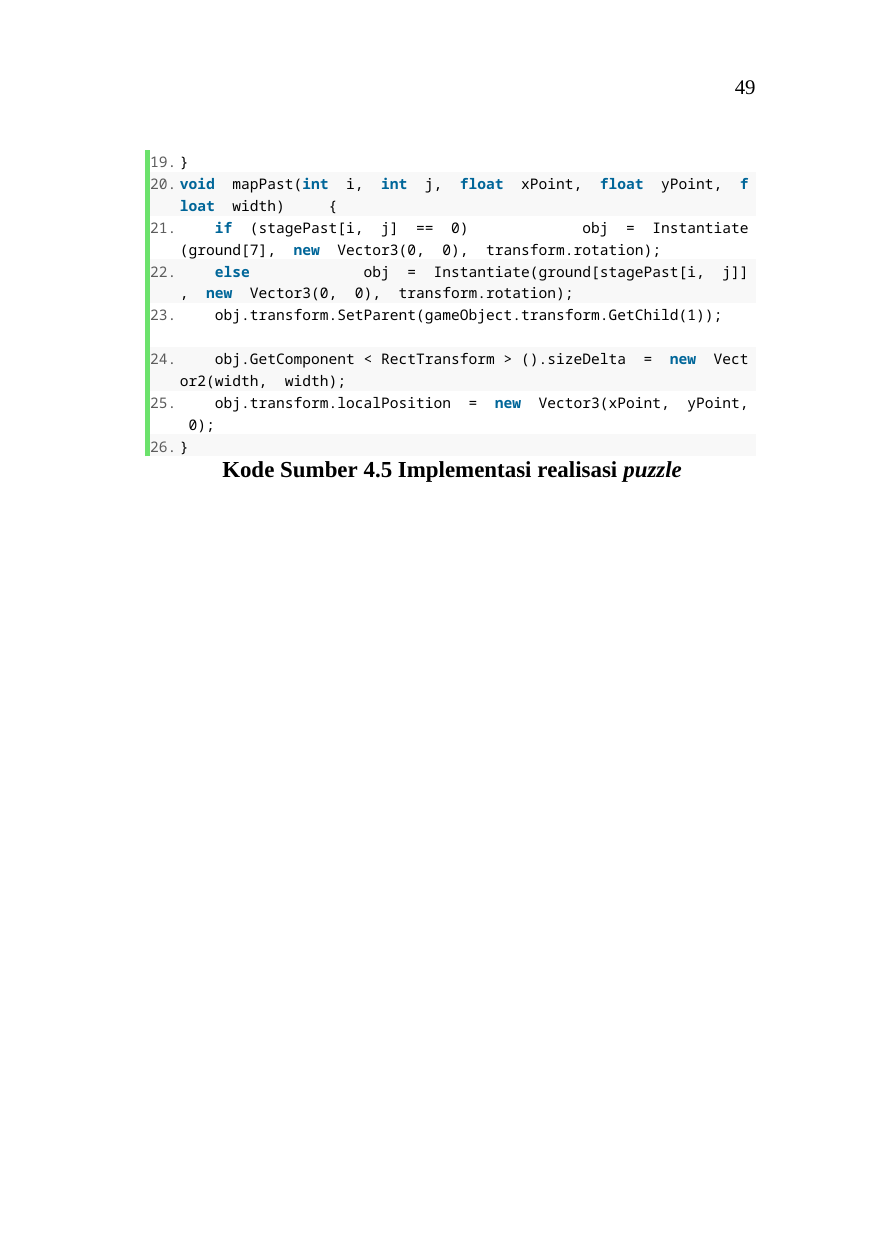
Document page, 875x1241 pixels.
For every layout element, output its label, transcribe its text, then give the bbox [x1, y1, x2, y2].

list } [150, 434, 756, 456]
list } [150, 150, 756, 172]
list obj.GetComponent < RectTransform > ().sizeDelta = new Vector2(width, width); [150, 347, 756, 391]
list void mapPast(int i, int j, float xPoint, float yPoint, float width) { [150, 172, 756, 216]
list obj.transform.SetParent(gameObject.transform.GetChild(1)); [150, 303, 756, 347]
list else obj = Instantiate(ground[stagePast[i, j]], new Vector3(0, 0), transform.rotation); [150, 259, 756, 303]
list obj.transform.localPosition = new Vector3(xPoint, yPoint, 0); [150, 391, 756, 434]
list if (stagePast[i, j] == 0) obj = Instantiate(ground[7], new Vector3(0, 0), transform.rotation); [150, 216, 756, 259]
